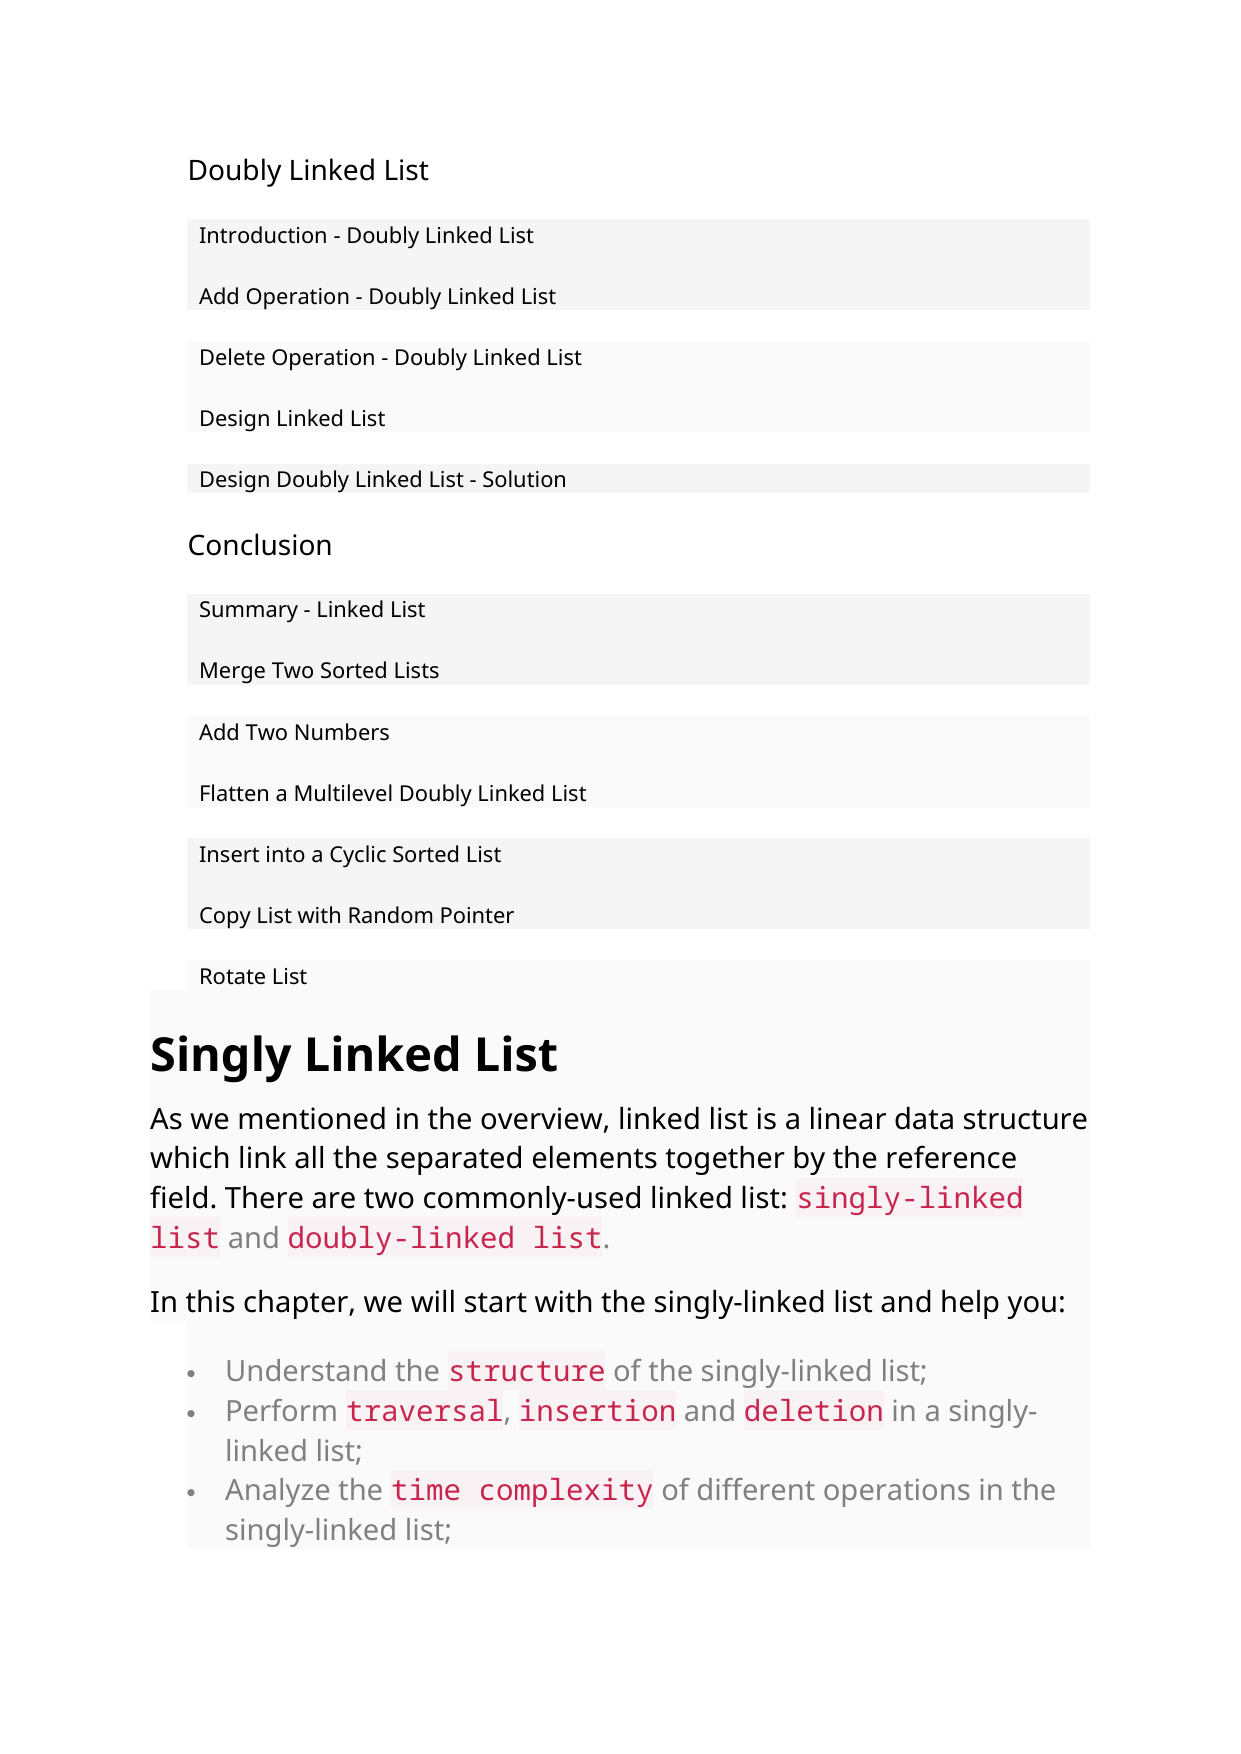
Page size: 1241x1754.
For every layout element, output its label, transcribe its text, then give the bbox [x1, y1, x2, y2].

text Design Linked List [187, 403, 1090, 432]
text Design Doubly Linked List - Solution [187, 464, 1090, 493]
text Singly Linked List [150, 1022, 1090, 1086]
text In this chapter, we will start with the singly-linked list and help you: [150, 1282, 1090, 1321]
list Understand the structure of the singly-linked list; [605, 1351, 1090, 1390]
text Introduction - Doubly Linked List [187, 219, 1090, 249]
text Copy List with Random Pointer [187, 899, 1090, 929]
list Understand the structure of the singly-linked list; [187, 1351, 448, 1390]
text As we mentioned in the overview, linked list is a linear data structure which link all the separated elements together by the reference field. There are two commonly-used linked list: singly-linked list and doubly-linked list. [150, 1098, 1090, 1257]
list Perform traversal, insertion and deletion in a singly-linked list; [187, 1390, 1090, 1470]
text Add Operation - Doubly Linked List [187, 281, 1090, 310]
text Merge Two Sorted Lists [187, 655, 1090, 685]
text Doubly Linked List [187, 150, 1067, 188]
text Add Two Numbers [187, 716, 1090, 746]
text Summary - Linked List [187, 594, 1090, 624]
list Analyze the time complexity of different operations in the singly-linked list; [187, 1470, 1090, 1549]
text Insert into a Cyclic Sorted List [187, 838, 1090, 868]
text Rotate List [187, 961, 1090, 990]
text Conclusion [187, 525, 1067, 563]
text Delete Operation - Doubly Linked List [187, 342, 1090, 371]
text Flatten a Multilevel Doubly Linked List [187, 777, 1090, 807]
